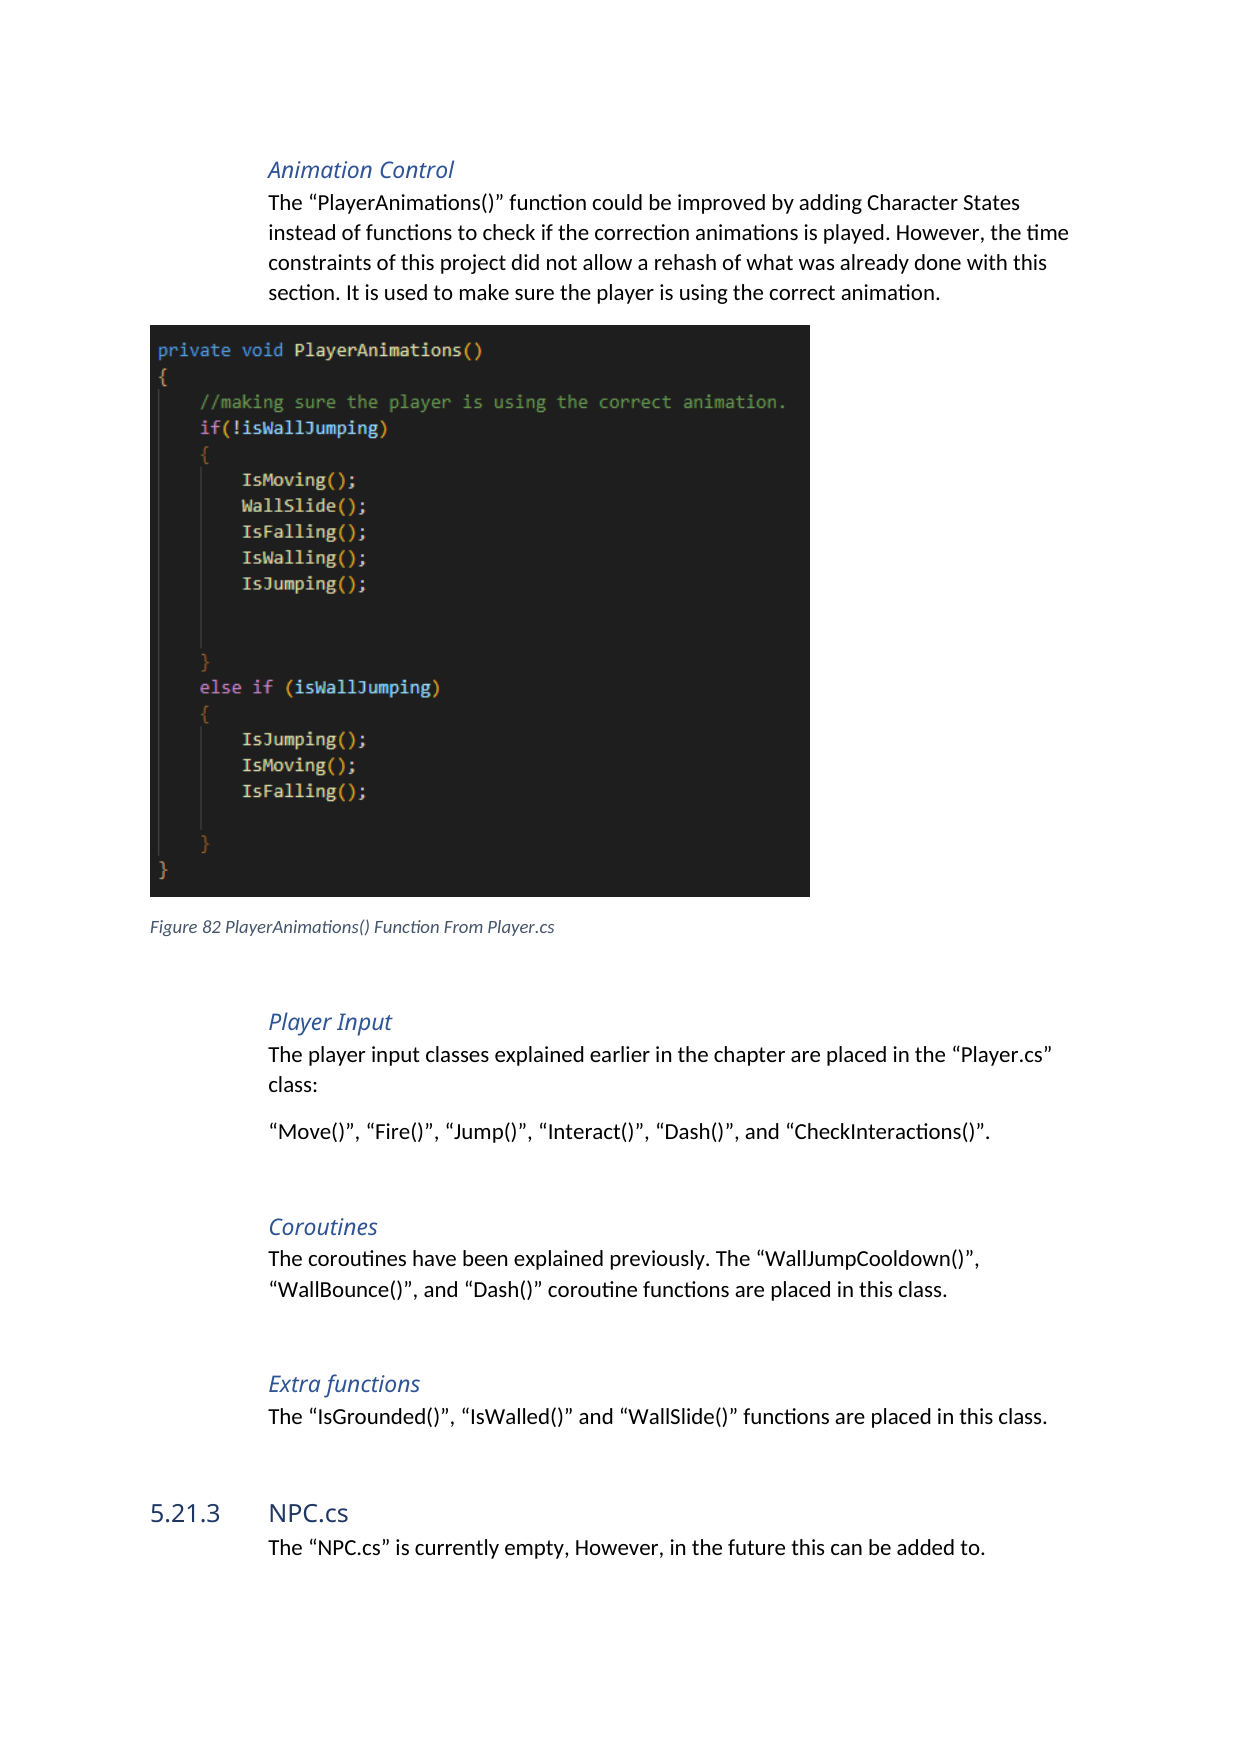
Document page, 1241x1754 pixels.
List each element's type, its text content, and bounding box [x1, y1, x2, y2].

text The “PlayerAnimations()” function could be improved by adding Character States instead of functions to check if the correction animations is played. However, the time constraints of this project did not allow a rehash of what was already done with this section. It is used to make sure the player is using the correct animation. [268, 188, 1090, 307]
subtitle 5.21.3 NPC.cs [150, 1496, 1090, 1530]
subtitle Player Input [268, 1006, 1090, 1037]
text “Move()”, “Fire()”, “Jump()”, “Interact()”, “Dash()”, and “CheckInteractions()”. [268, 1117, 1090, 1145]
text The “NPC.cs” is currently empty, However, in the future this can be added to. [268, 1533, 1090, 1561]
text The player input classes explained earlier in the chapter are placed in the “Player.cs” class: [268, 1040, 1090, 1098]
subtitle Extra functions [268, 1368, 1090, 1400]
subtitle Coroutines [268, 1211, 1090, 1242]
subtitle Animation Control [268, 154, 1090, 185]
picture [150, 325, 810, 897]
text The “IsGrounded()”, “IsWalled()” and “WallSlide()” functions are placed in this class. [268, 1402, 1090, 1430]
text The coroutines have been explained previously. The “WallJumpCooldown()”, “WallBounce()”, and “Dash()” coroutine functions are placed in this class. [268, 1244, 1090, 1303]
